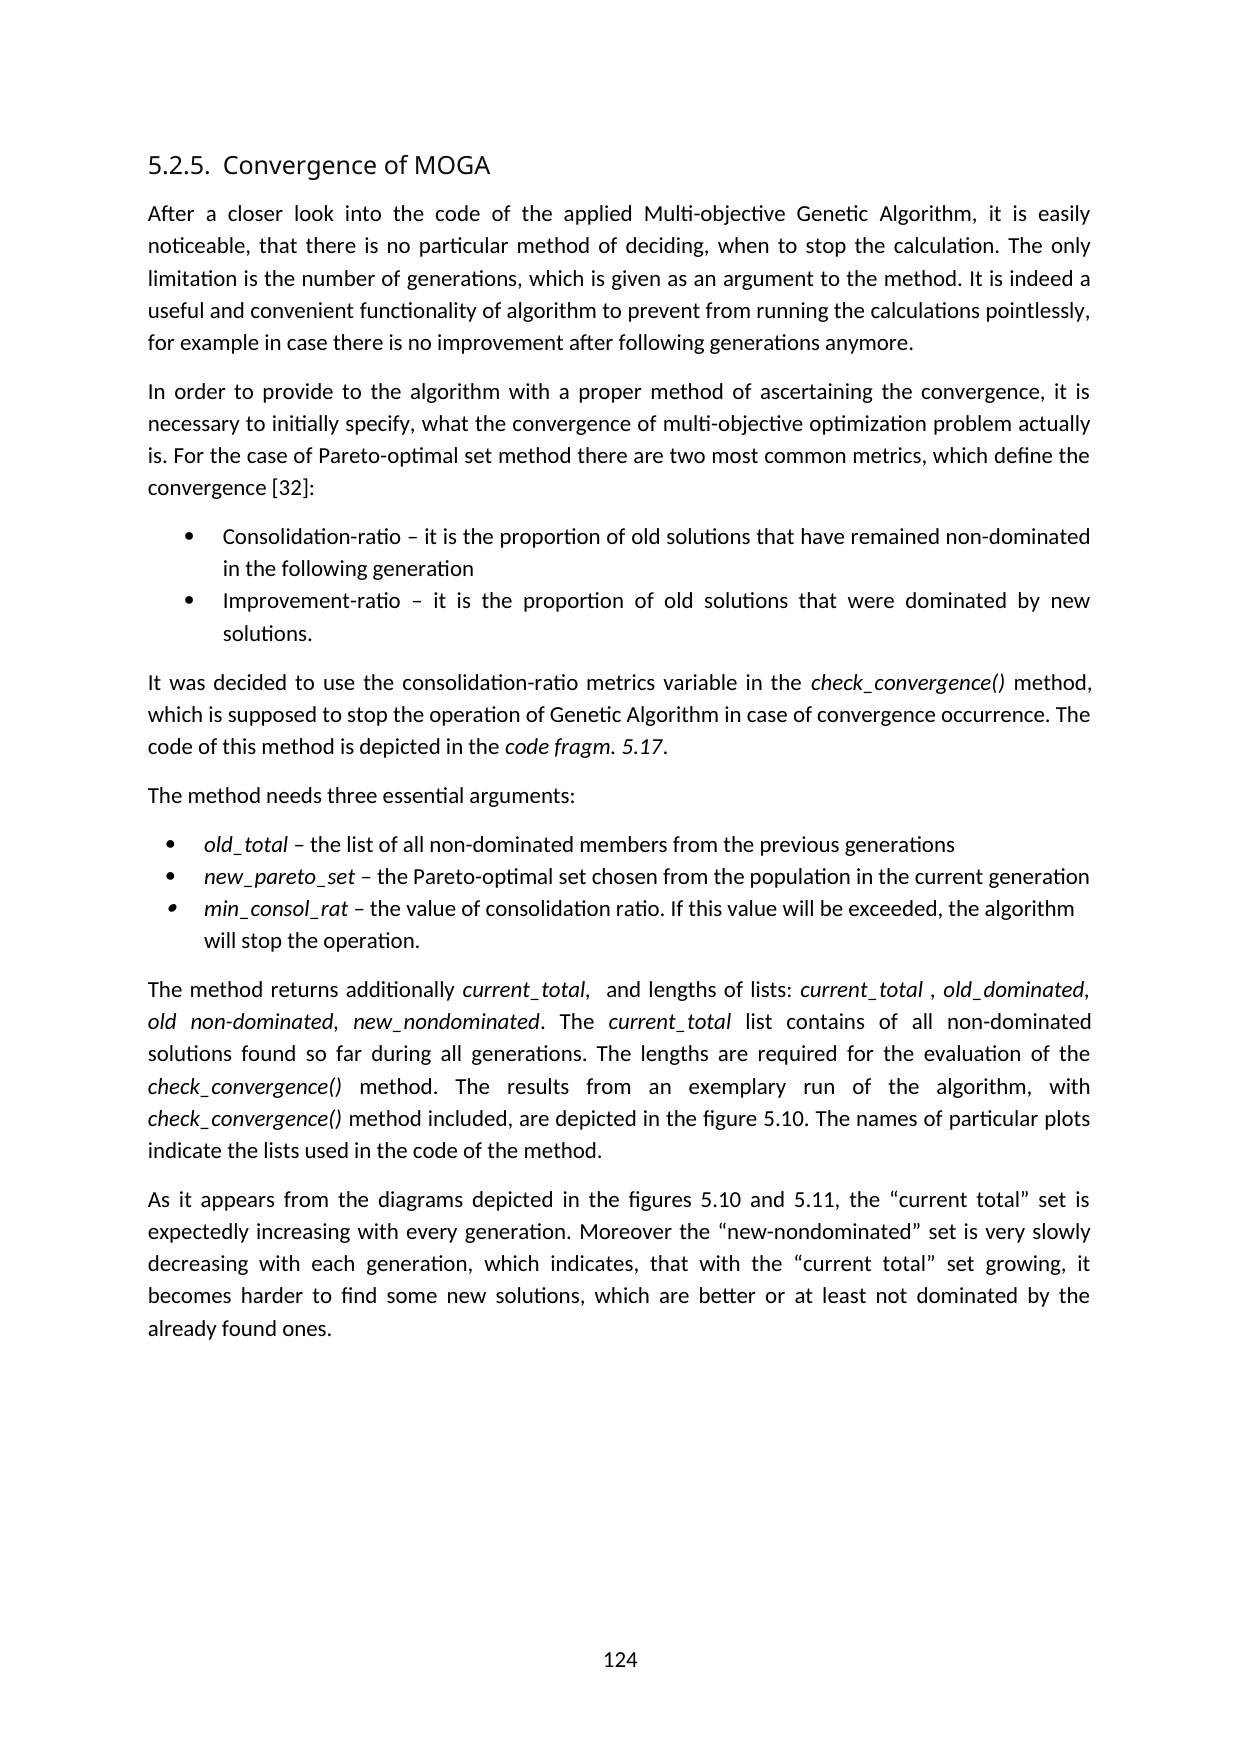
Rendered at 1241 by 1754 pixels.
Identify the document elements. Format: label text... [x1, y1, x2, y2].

text In order to provide to the algorithm with a proper method of ascertaining the convergence, it is necessary to initially specify, what the convergence of multi-objective optimization problem actually is. For the case of Pareto-optimal set method there are two most common metrics, which define the convergence [32]: [148, 377, 1093, 501]
list old_total – the list of all non-dominated members from the previous generations [166, 830, 1093, 858]
text The method needs three essential arguments: [148, 781, 1093, 809]
text As it appears from the diagrams depicted in the figures 5.10 and 5.11, the “current total” set is expectedly increasing with every generation. Moreover the “new-nondominated” set is very slowly decreasing with each generation, which indicates, that with the “current total” set growing, it becomes harder to find some new solutions, which are better or at least not dominated by the already found ones. [148, 1185, 1093, 1342]
list Improvement-ratio – it is the proportion of old solutions that were dominated by new solutions. [185, 587, 1093, 647]
list new_pareto_set – the Pareto-optimal set chosen from the population in the current generation [166, 862, 1093, 890]
list min_consol_rat – the value of consolidation ratio. If this value will be exceeded, the algorithm will stop the operation. [166, 894, 1093, 954]
subtitle Convergence of MOGA [148, 148, 1093, 182]
text The method returns additionally current_total, and lengths of lists: current_total , old_dominated, old non-dominated, new_nondominated. The current_total list contains of all non-dominated solutions found so far during all generations. The lengths are required for the evaluation of the check_convergence() method. The results from an exemplary run of the algorithm, with check_convergence() method included, are depicted in the figure 5.10. The names of particular plots indicate the lists used in the code of the method. [148, 975, 1093, 1164]
text It was decided to use the consolidation-ratio metrics variable in the check_convergence() method, which is supposed to stop the operation of Genetic Algorithm in case of convergence occurrence. The code of this method is depicted in the code fragm. 5.17. [148, 668, 1093, 760]
list Consolidation-ratio – it is the proportion of old solutions that have remained non-dominated in the following generation [185, 522, 1093, 582]
text After a closer look into the code of the applied Multi-objective Genetic Algorithm, it is easily noticeable, that there is no particular method of deciding, when to stop the calculation. The only limitation is the number of generations, which is given as an argument to the method. It is indeed a useful and convenient functionality of algorithm to prevent from running the calculations pointlessly, for example in case there is no improvement after following generations anymore. [148, 199, 1093, 356]
